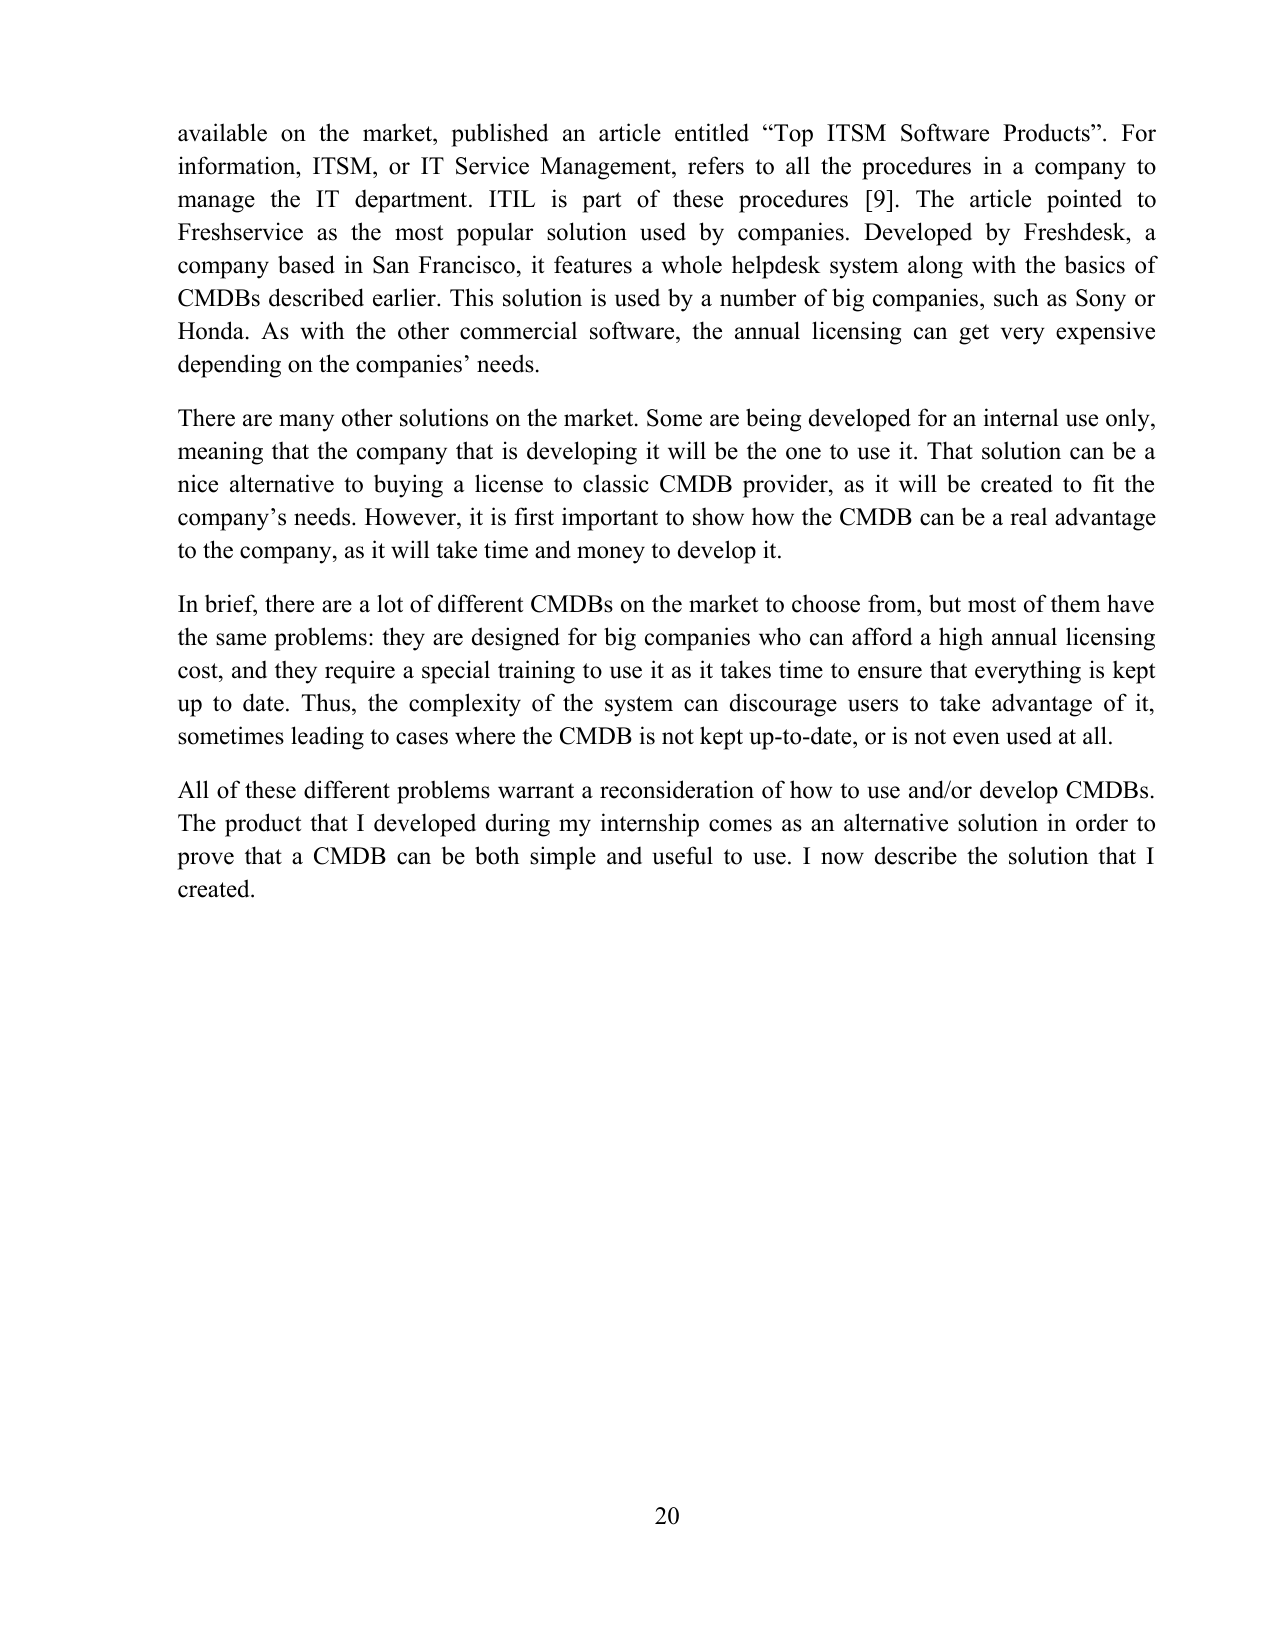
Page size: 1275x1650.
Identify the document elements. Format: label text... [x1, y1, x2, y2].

text All of these different problems warrant a reconsideration of how to use and/or develop CMDBs. The product that I developed during my internship comes as an alternative solution in order to prove that a CMDB can be both simple and useful to use. I now describe the solution that I created. [177, 775, 1157, 903]
text In brief, there are a lot of different CMDBs on the market to choose from, but most of them have the same problems: they are designed for big companies who can afford a high annual licensing cost, and they require a special training to use it as it takes time to ensure that everything is kept up to date. Thus, the complexity of the system can discourage users to take advantage of it, sometimes leading to cases where the CMDB is not kept up-to-date, or is not even used at all. [177, 589, 1157, 750]
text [177, 118, 1157, 378]
text There are many other solutions on the market. Some are being developed for an internal use only, meaning that the company that is developing it will be the one to use it. That solution can be a nice alternative to buying a license to classic CMDB provider, as it will be created to fit the company’s needs. However, it is first important to show how the CMDB can be a real advantage to the company, as it will take time and money to develop it. [177, 403, 1157, 564]
